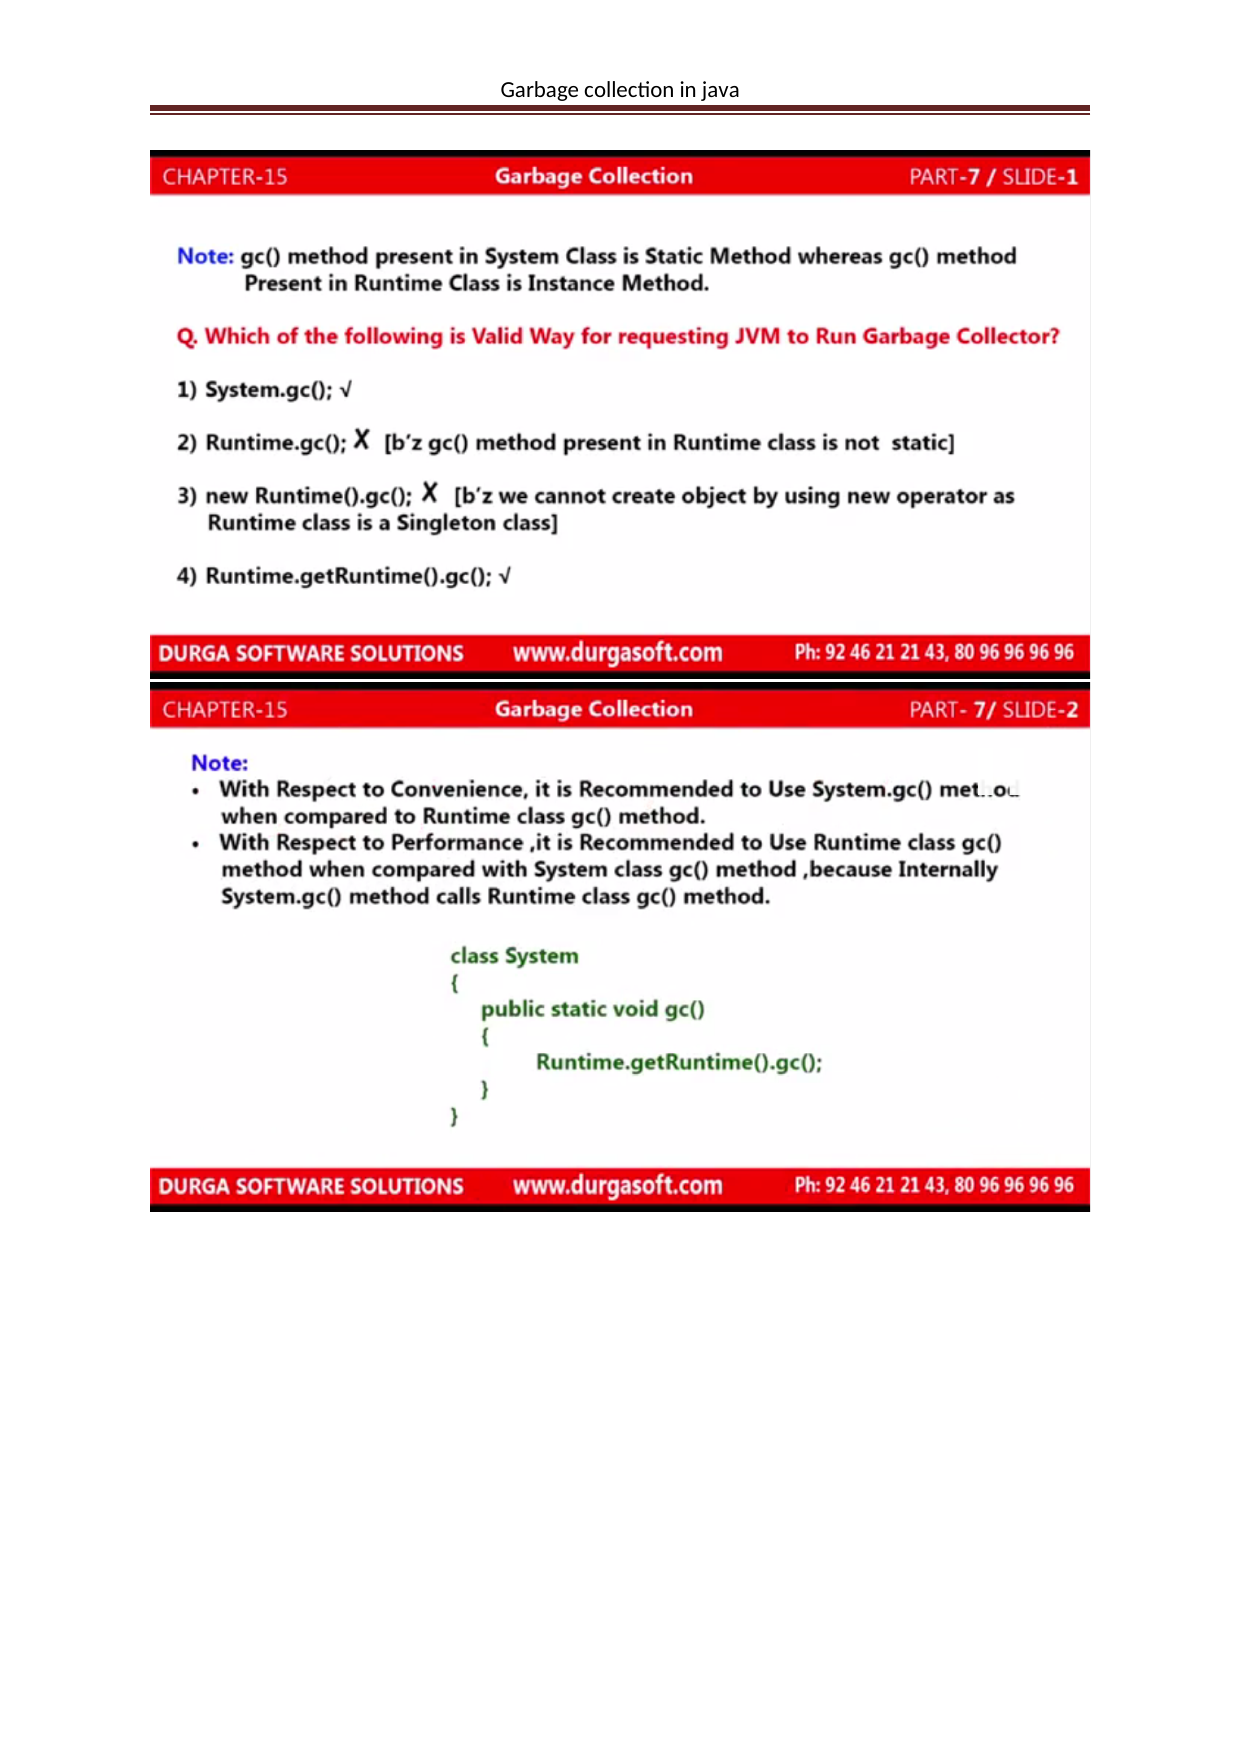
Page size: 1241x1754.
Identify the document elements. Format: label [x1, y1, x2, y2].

picture [150, 682, 1091, 1212]
picture [150, 150, 1091, 679]
